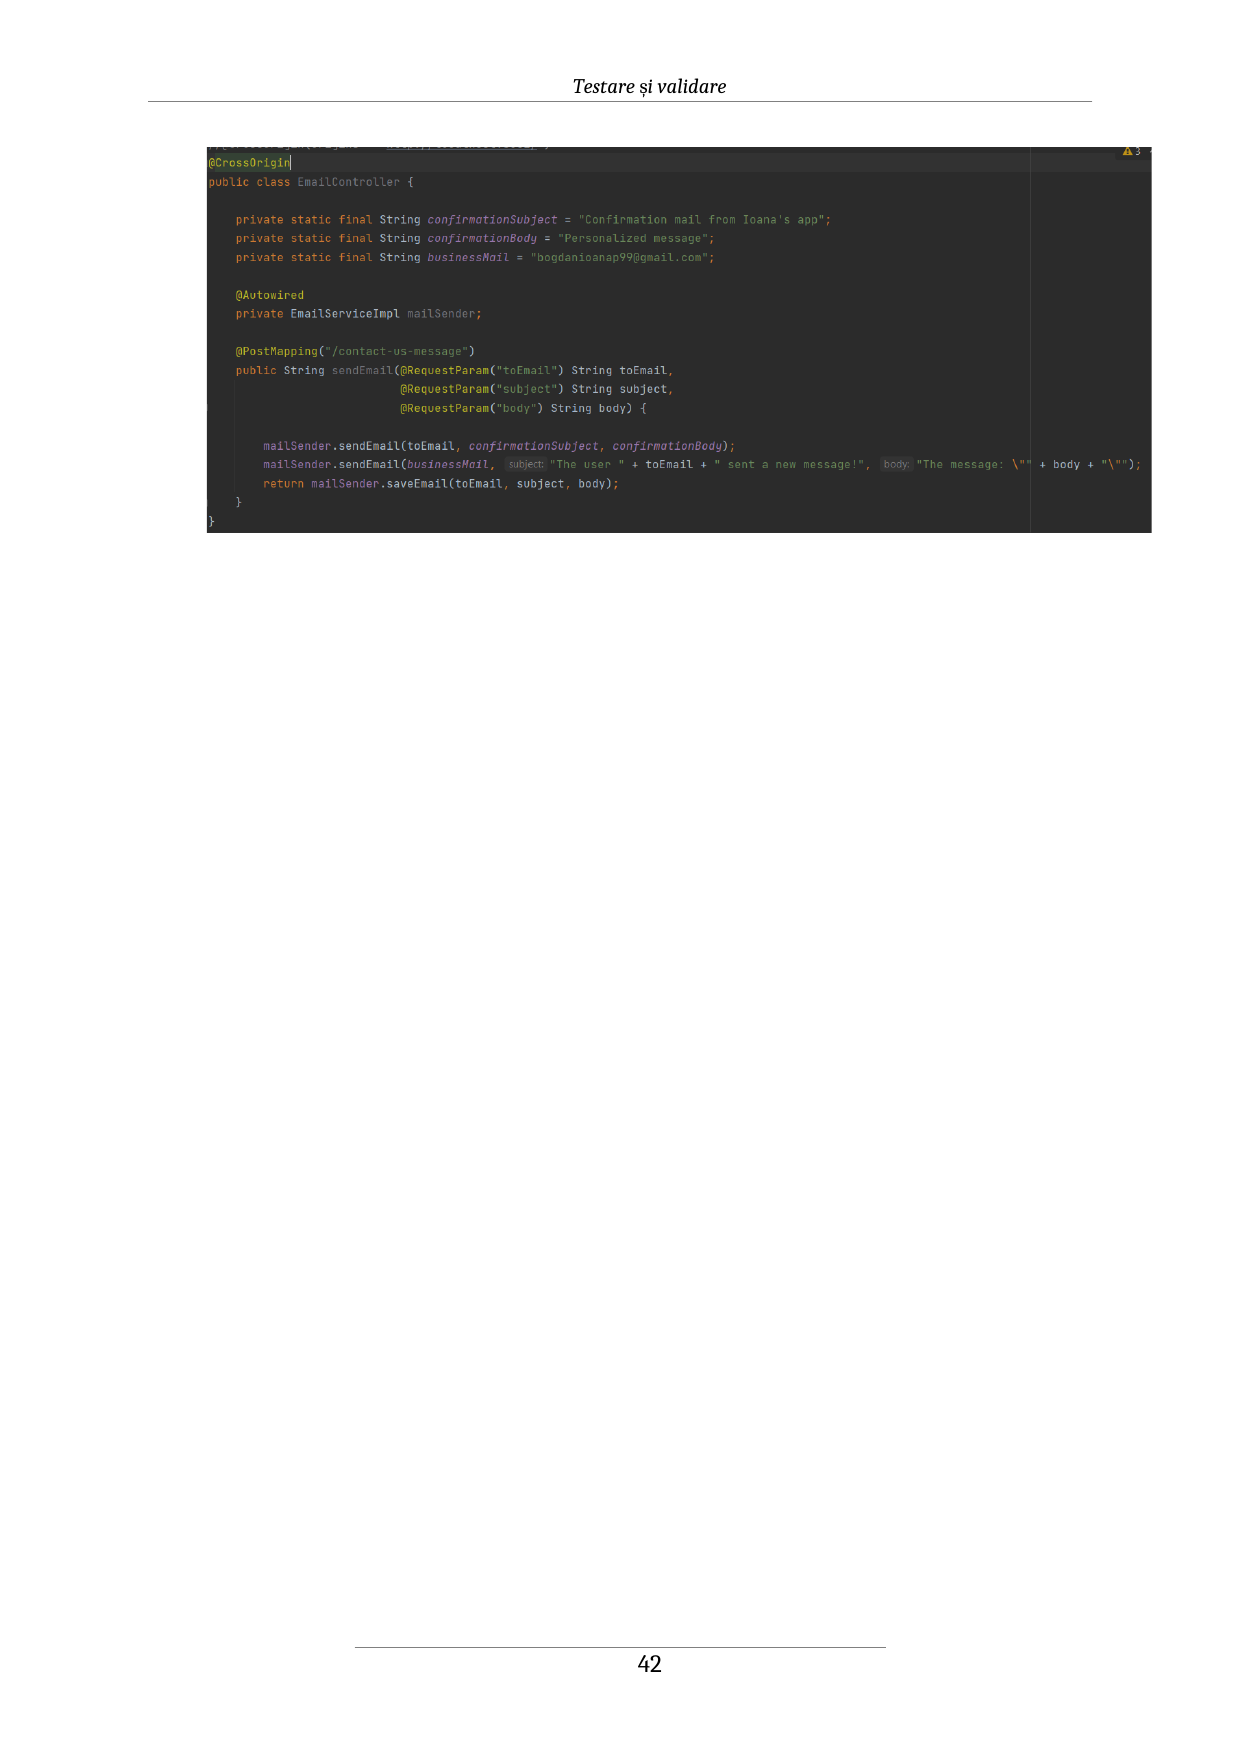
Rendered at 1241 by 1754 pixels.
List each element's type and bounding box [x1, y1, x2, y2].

picture [206, 147, 1152, 533]
